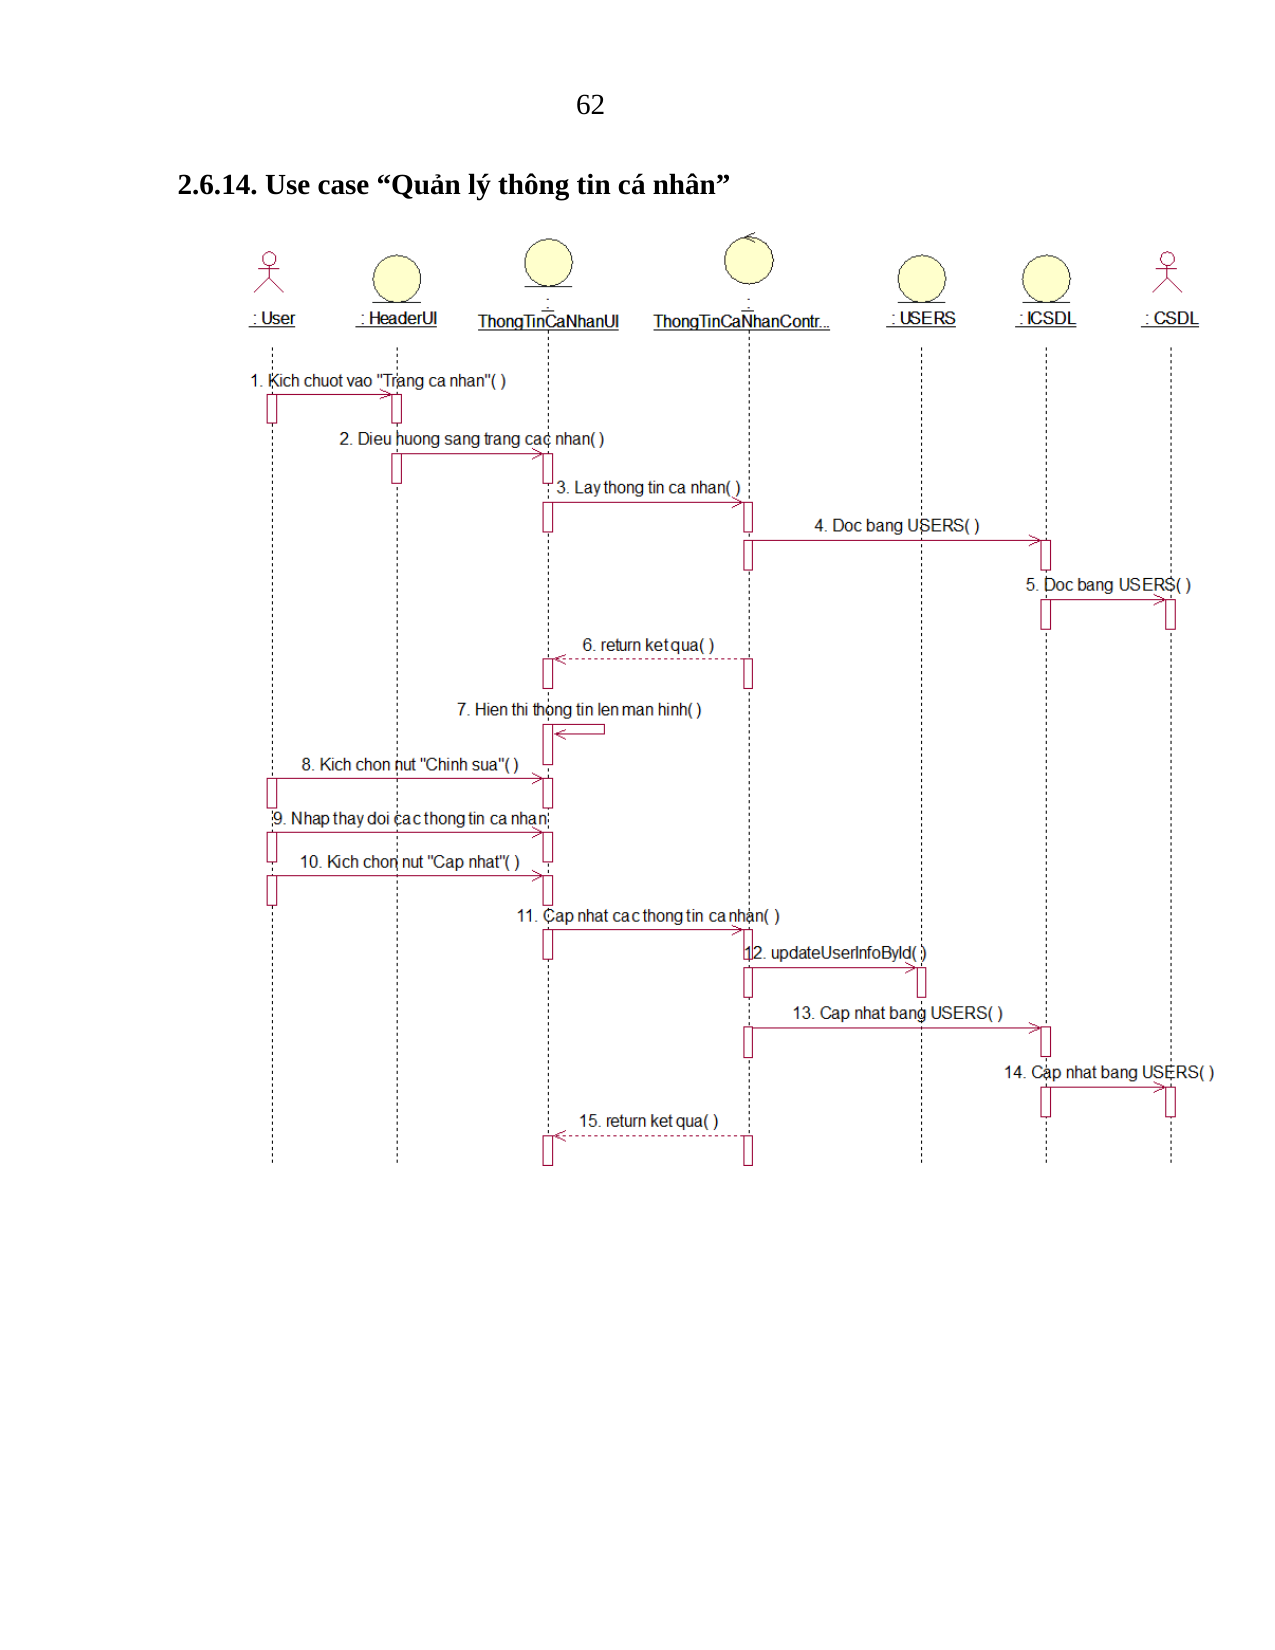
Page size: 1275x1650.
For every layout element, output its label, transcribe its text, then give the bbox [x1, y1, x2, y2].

picture [236, 230, 1216, 1166]
subtitle Use case “Quản lý thông tin cá nhân” [177, 167, 1156, 201]
